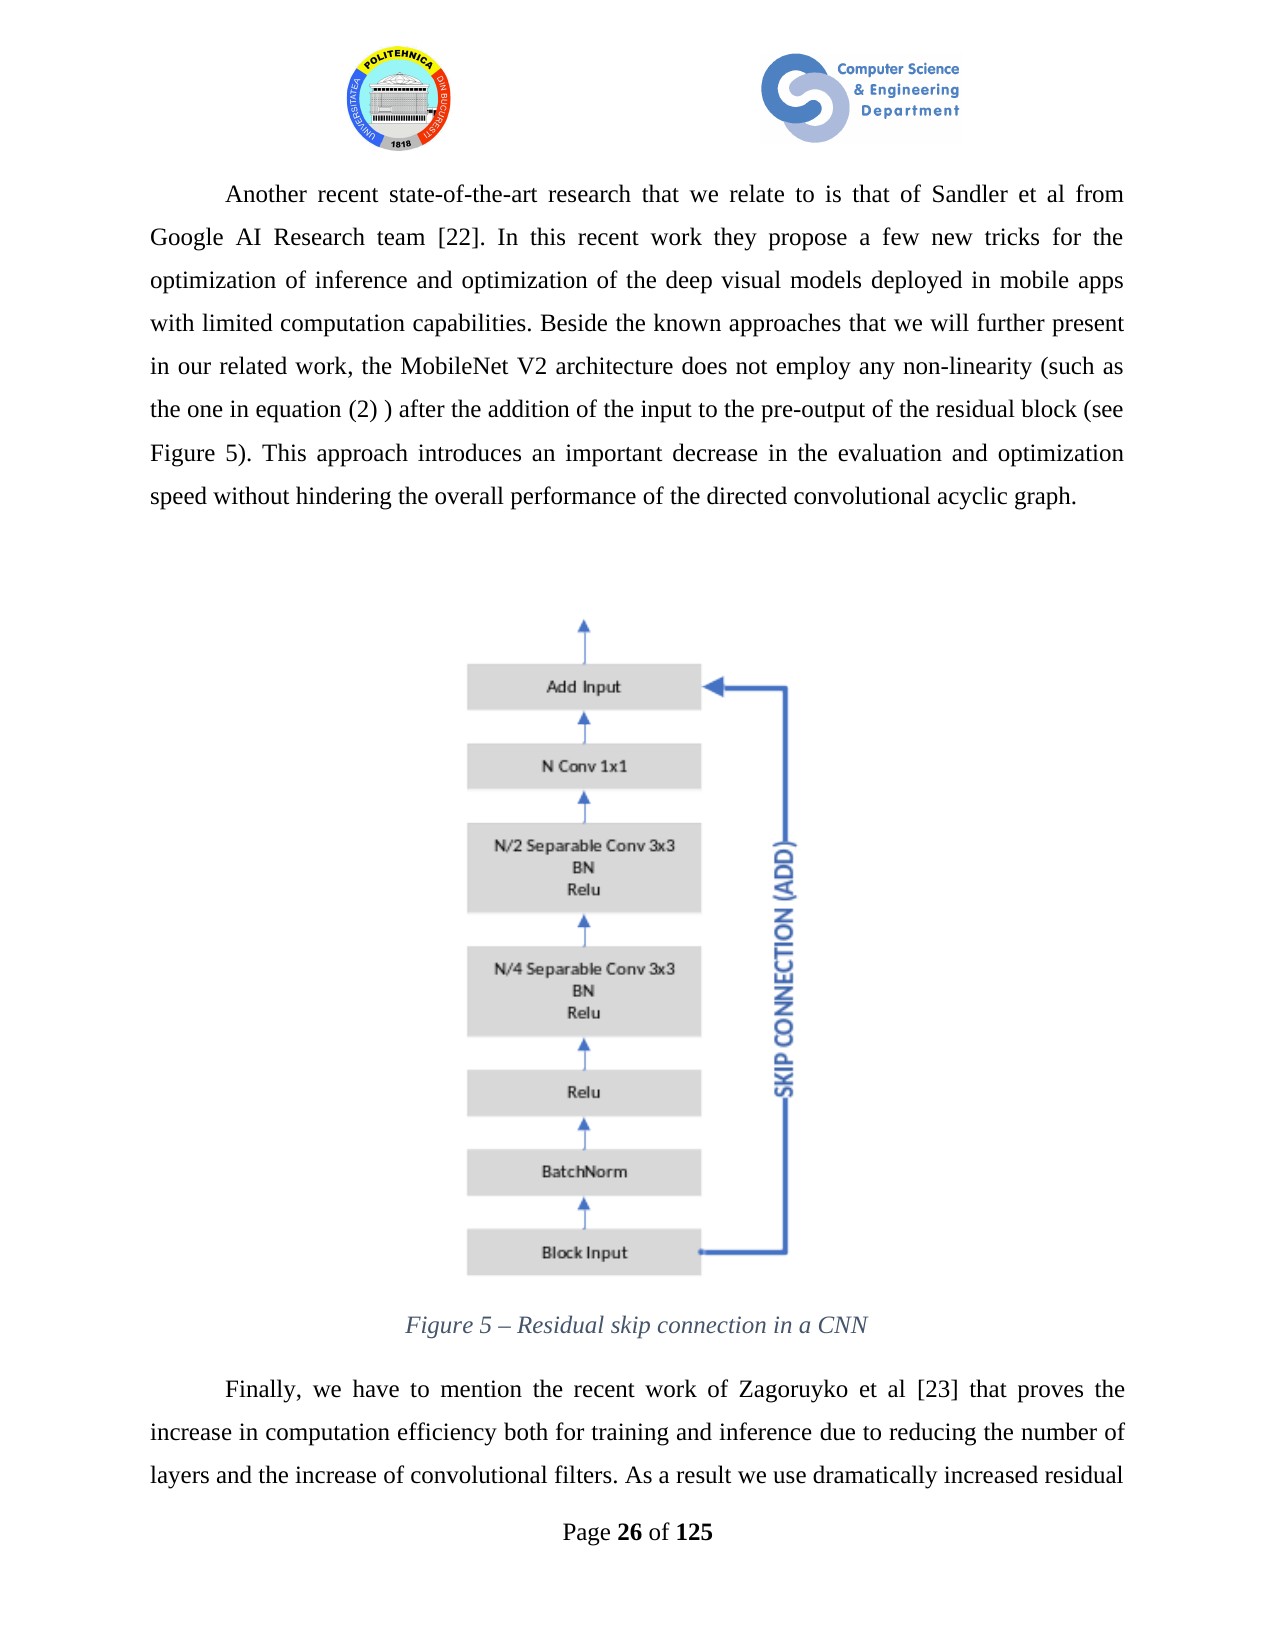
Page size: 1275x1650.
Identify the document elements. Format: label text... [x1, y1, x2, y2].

text Another recent state-of-the-art research that we relate to is that of Sandler et al from Google AI Research team . In this recent work they propose a few new tricks for the optimization of inference and optimization of the deep visual models deployed in mobile apps with limited computation capabilities. Beside the known approaches that we will further present in our related work, the MobileNet V2 architecture does not employ any non-linearity (such as the one in equation (2) ) after the addition of the input to the pre-output of the residual block (see Figure 5). This approach introduces an important decrease in the evaluation and optimization speed without hindering the overall performance of the directed convolutional acyclic graph. [150, 179, 1125, 509]
picture [346, 46, 451, 151]
text Figure 5 – Residual skip connection in a CNN [150, 1310, 1125, 1338]
picture [760, 53, 963, 144]
